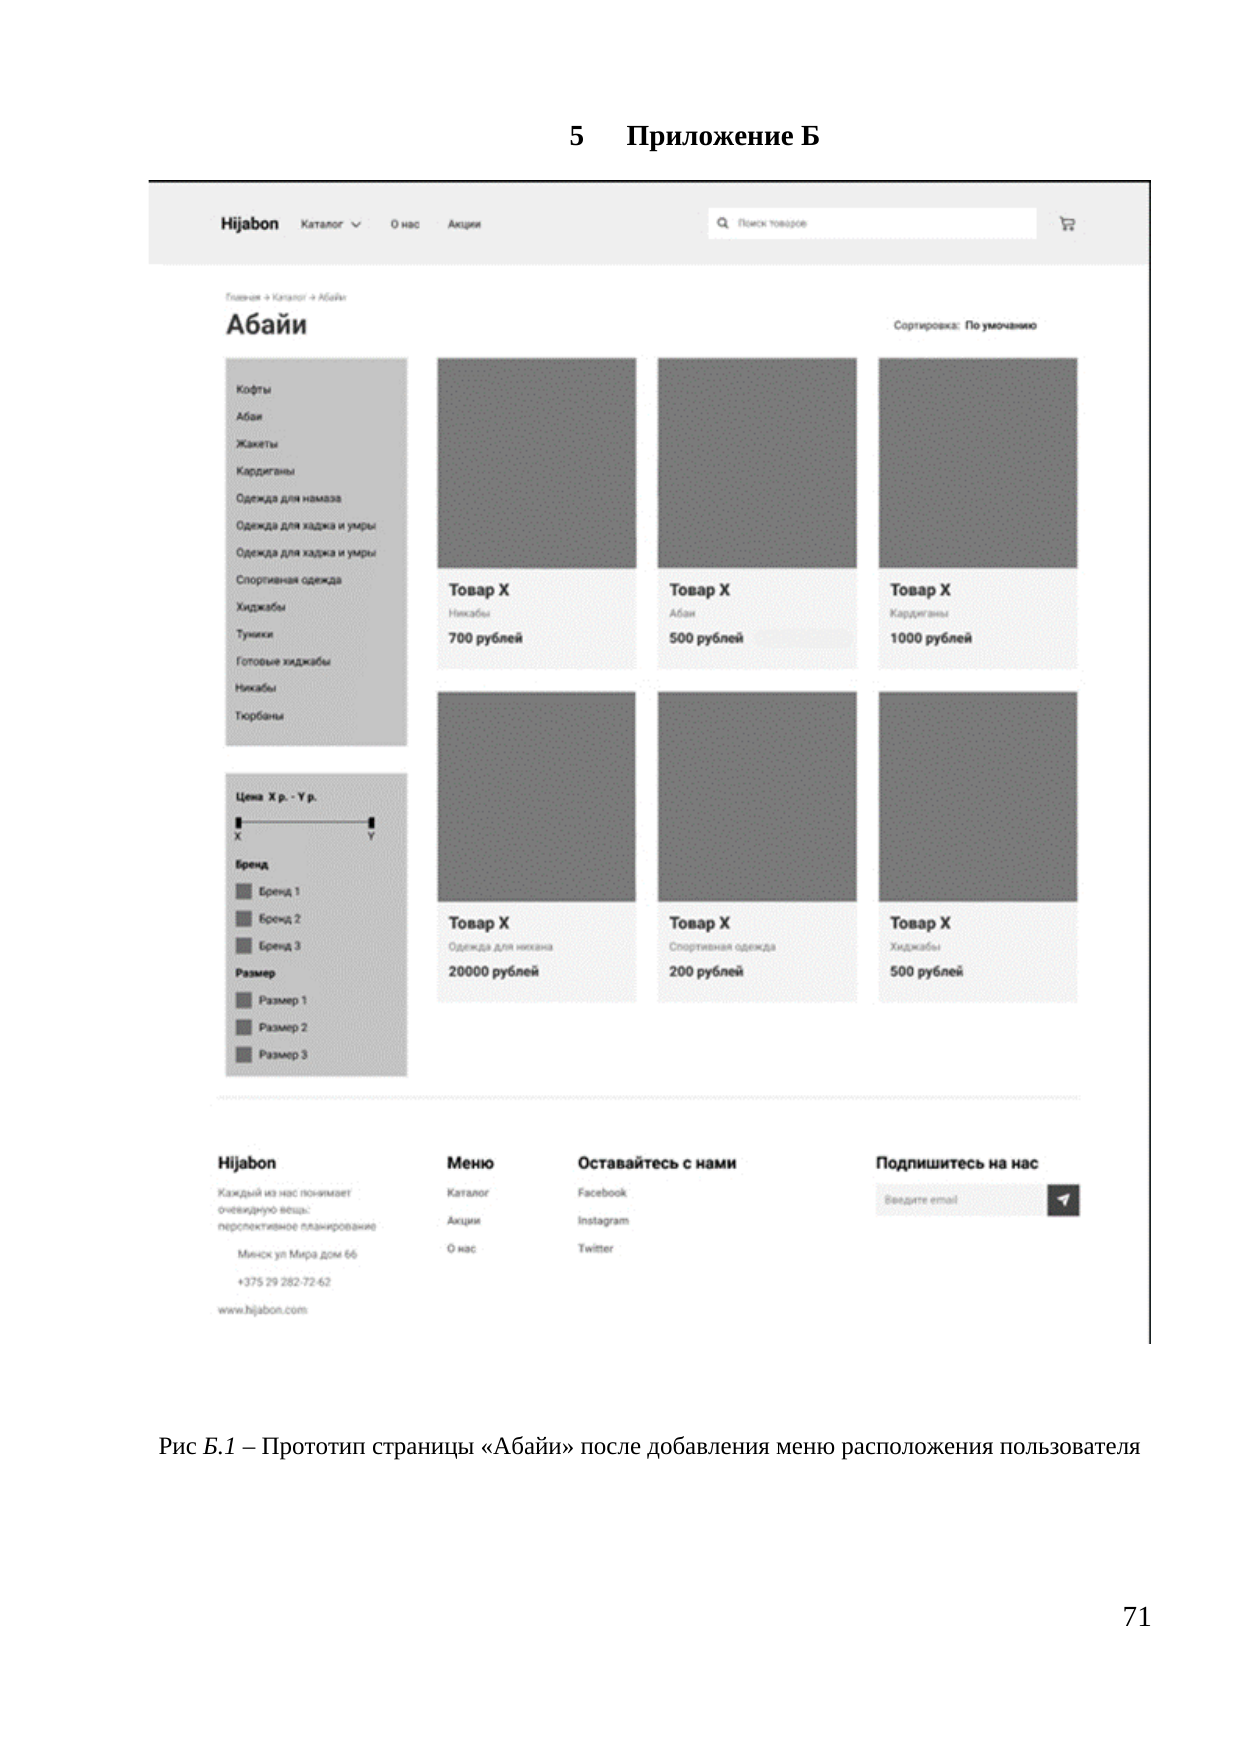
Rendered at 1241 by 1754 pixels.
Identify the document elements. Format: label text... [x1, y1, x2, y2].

subtitle Приложение Б [185, 118, 1152, 151]
picture [148, 180, 1151, 1344]
text Рис Б.1 – Прототип страницы «Абайи» после добавления меню расположения пользователя [148, 1431, 1152, 1460]
